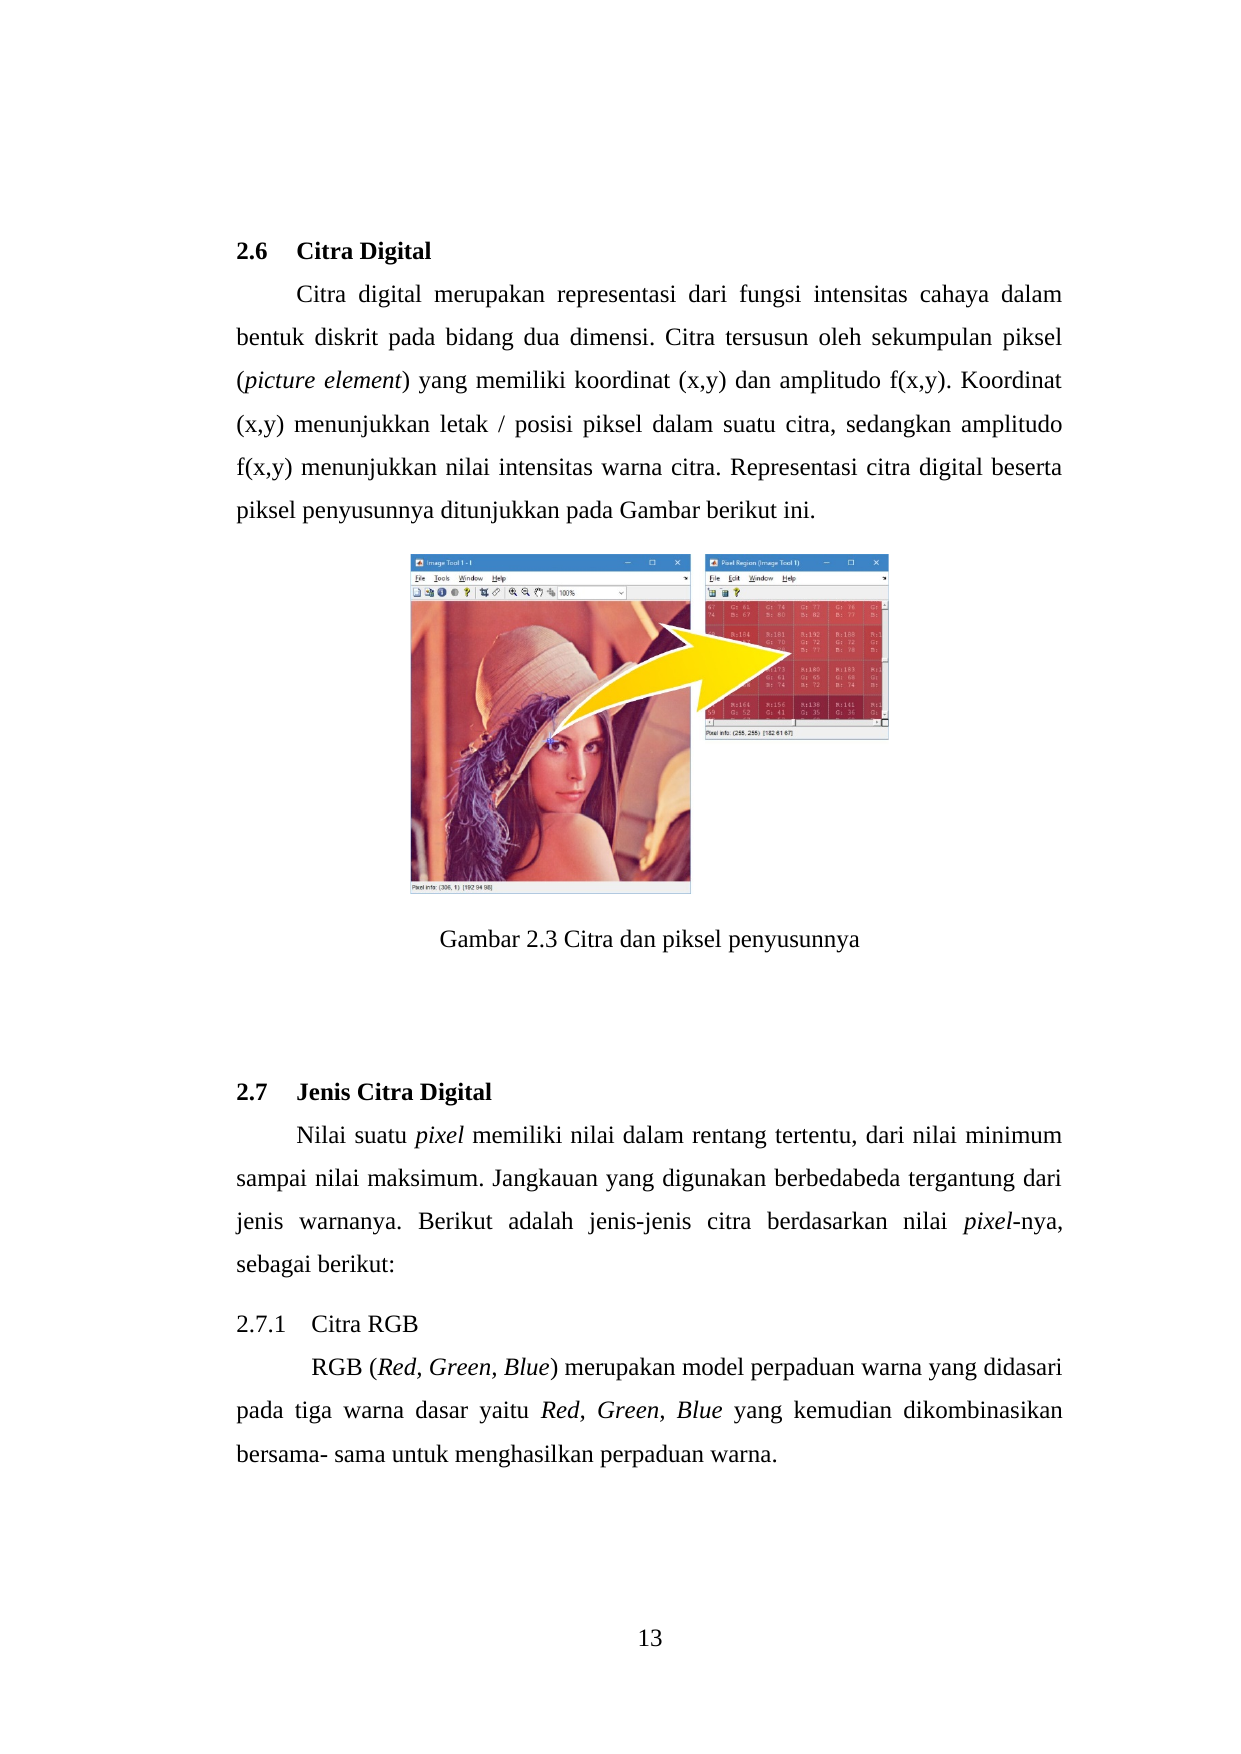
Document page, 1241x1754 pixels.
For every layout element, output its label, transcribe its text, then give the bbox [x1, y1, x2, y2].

subtitle Citra RGB [236, 1309, 1063, 1338]
text Citra digital merupakan representasi dari fungsi intensitas cahaya dalam bentuk diskrit pada bidang dua dimensi. Citra tersusun oleh sekumpulan piksel (picture element) yang memiliki koordinat (x,y) dan amplitudo f(x,y). Koordinat (x,y) menunjukkan letak / posisi piksel dalam suatu citra, sedangkan amplitudo f(x,y) menunjukkan nilai intensitas warna citra. Representasi citra digital beserta piksel penyusunnya ditunjukkan pada Gambar berikut ini. [236, 279, 1063, 524]
picture [410, 554, 889, 894]
subtitle Citra Digital [236, 236, 1063, 265]
text RGB (Red, Green, Blue) merupakan model perpaduan warna yang didasari pada tiga warna dasar yaitu Red, Green, Blue yang kemudian dikombinasikan bersama- sama untuk menghasilkan perpaduan warna. [236, 1352, 1063, 1467]
text Nilai suatu pixel memiliki nilai dalam rentang tertentu, dari nilai minimum sampai nilai maksimum. Jangkauan yang digunakan berbedabeda tergantung dari jenis warnanya. Berikut adalah jenis-jenis citra berdasarkan nilai pixel-nya, sebagai berikut: [236, 1120, 1063, 1278]
text Gambar 2.3 Citra dan piksel penyusunnya [236, 924, 1063, 953]
subtitle Jenis Citra Digital [236, 1077, 1063, 1106]
